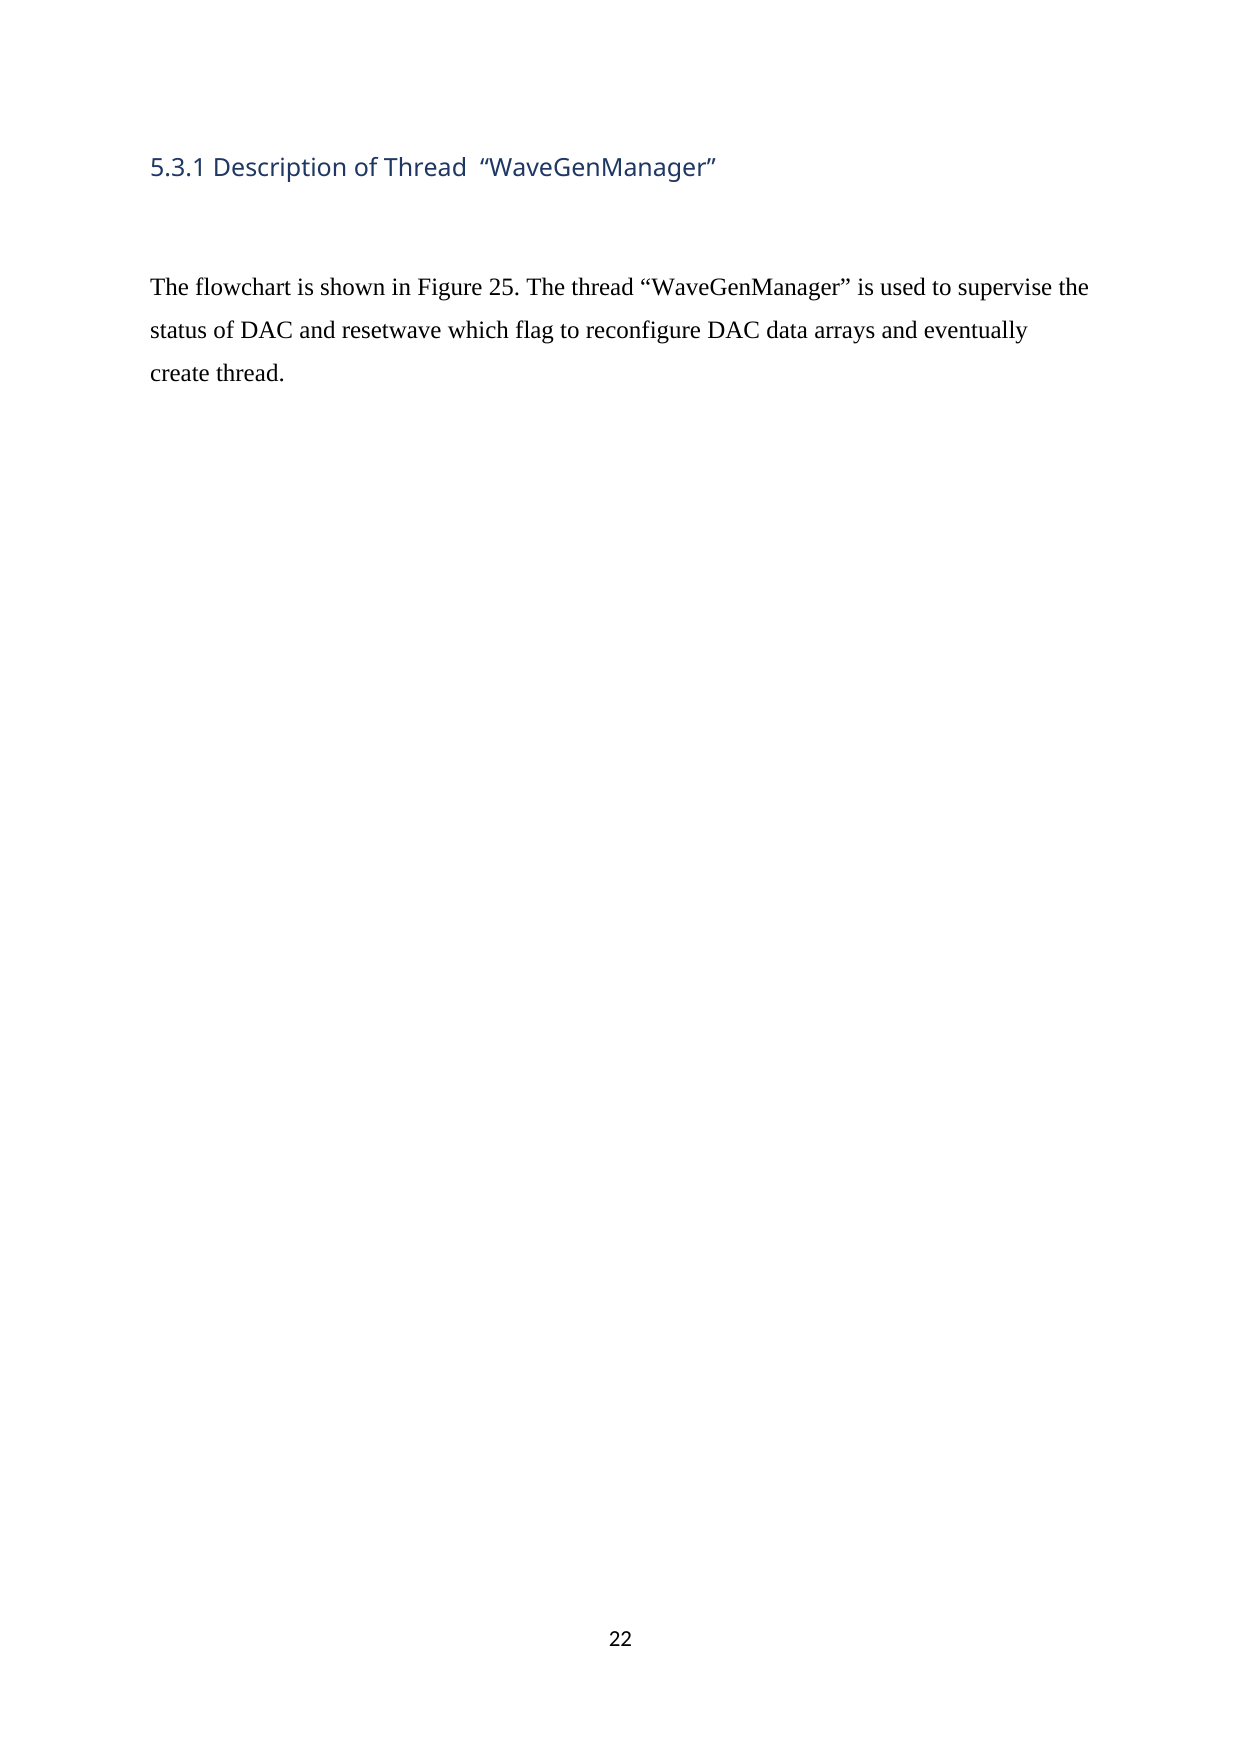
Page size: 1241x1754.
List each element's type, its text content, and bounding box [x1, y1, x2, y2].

text The flowchart is shown in Figure 25. The thread “WaveGenManager” is used to supervise the status of DAC and resetwave which flag to reconfigure DAC data arrays and eventually create thread. [150, 272, 1090, 387]
subtitle 5.3.1 Description of Thread “WaveGenManager” [150, 150, 1090, 184]
